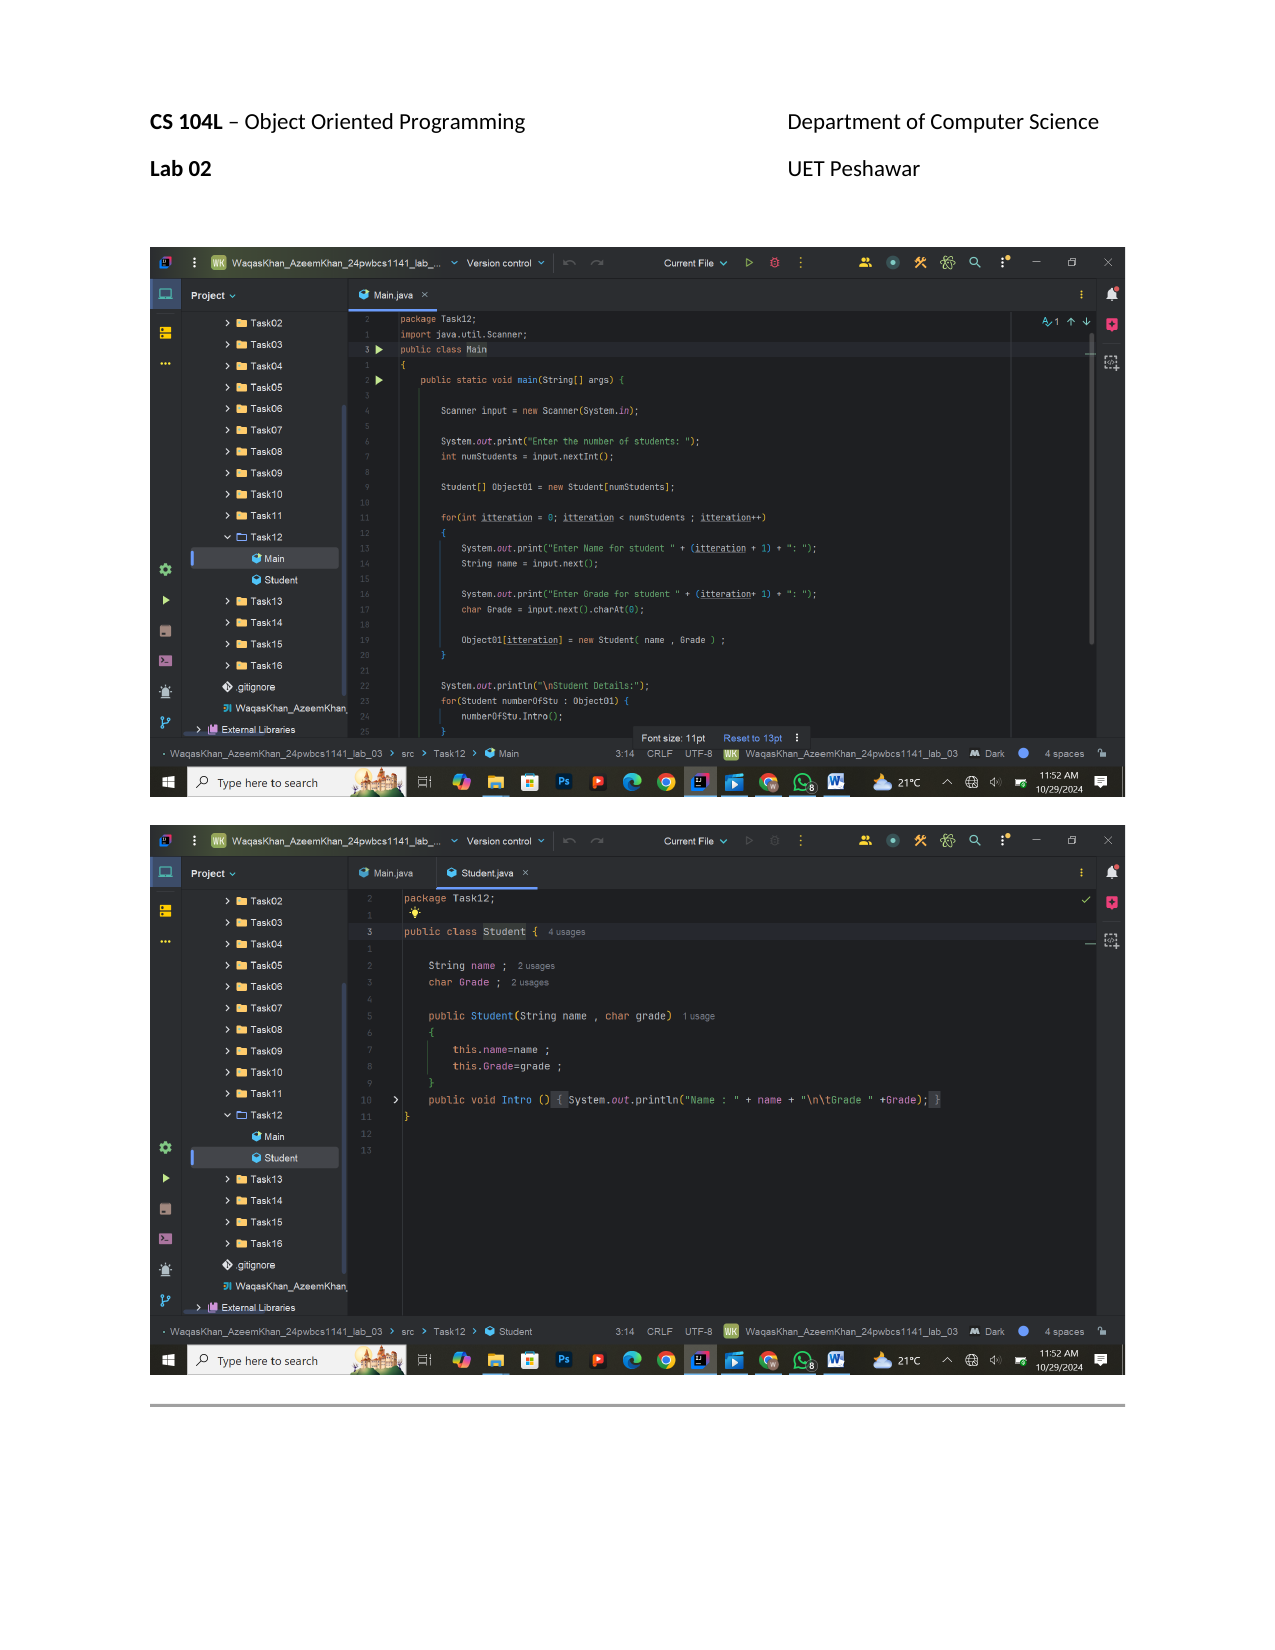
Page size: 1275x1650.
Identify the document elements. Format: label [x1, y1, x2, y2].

picture [150, 825, 1125, 1375]
picture [150, 247, 1125, 797]
